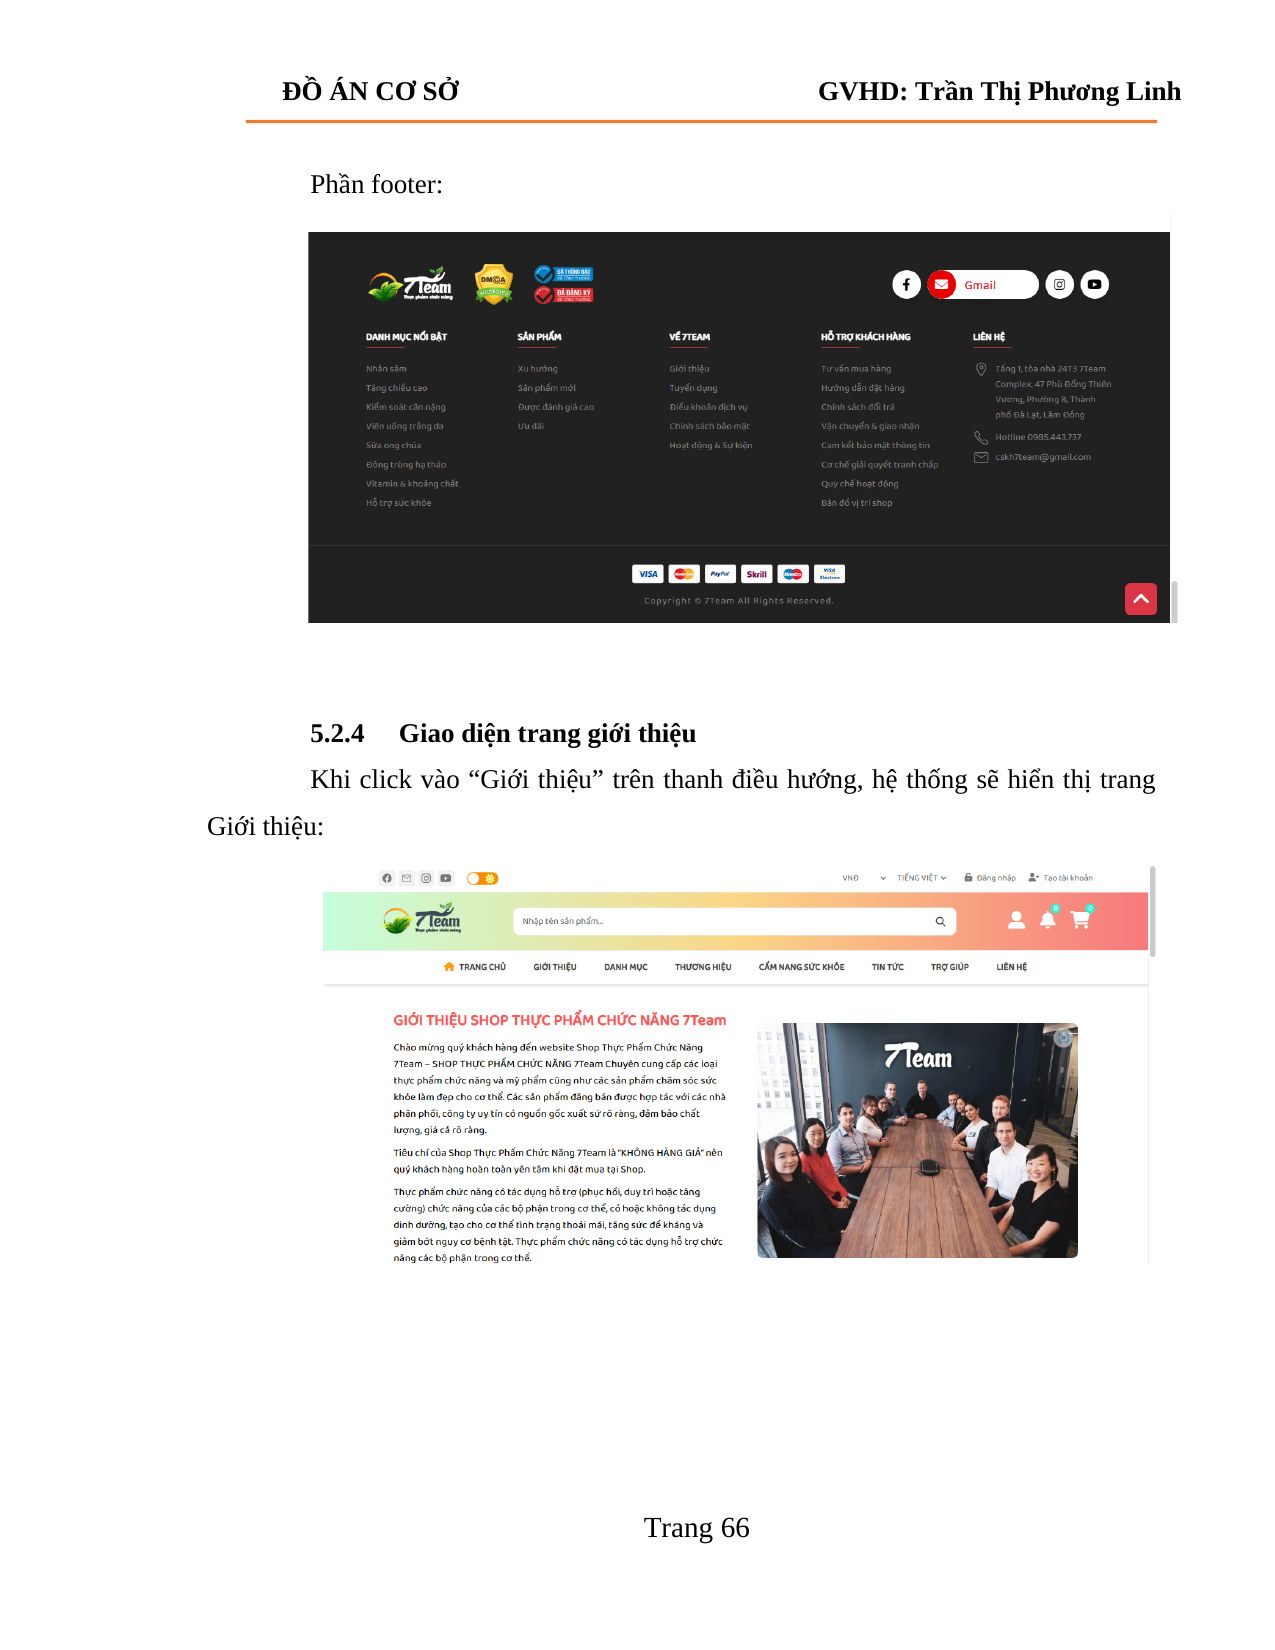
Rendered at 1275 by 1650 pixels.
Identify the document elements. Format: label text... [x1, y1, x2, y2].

text Khi click vào “Giới thiệu” trên thanh điều hướng, hệ thống sẽ hiển thị trang Giới thiệu: [207, 763, 1157, 841]
picture [308, 211, 1179, 623]
picture [323, 866, 1157, 1264]
text Phần footer: [207, 168, 1157, 199]
list Giao diện trang giới thiệu [310, 717, 1157, 748]
